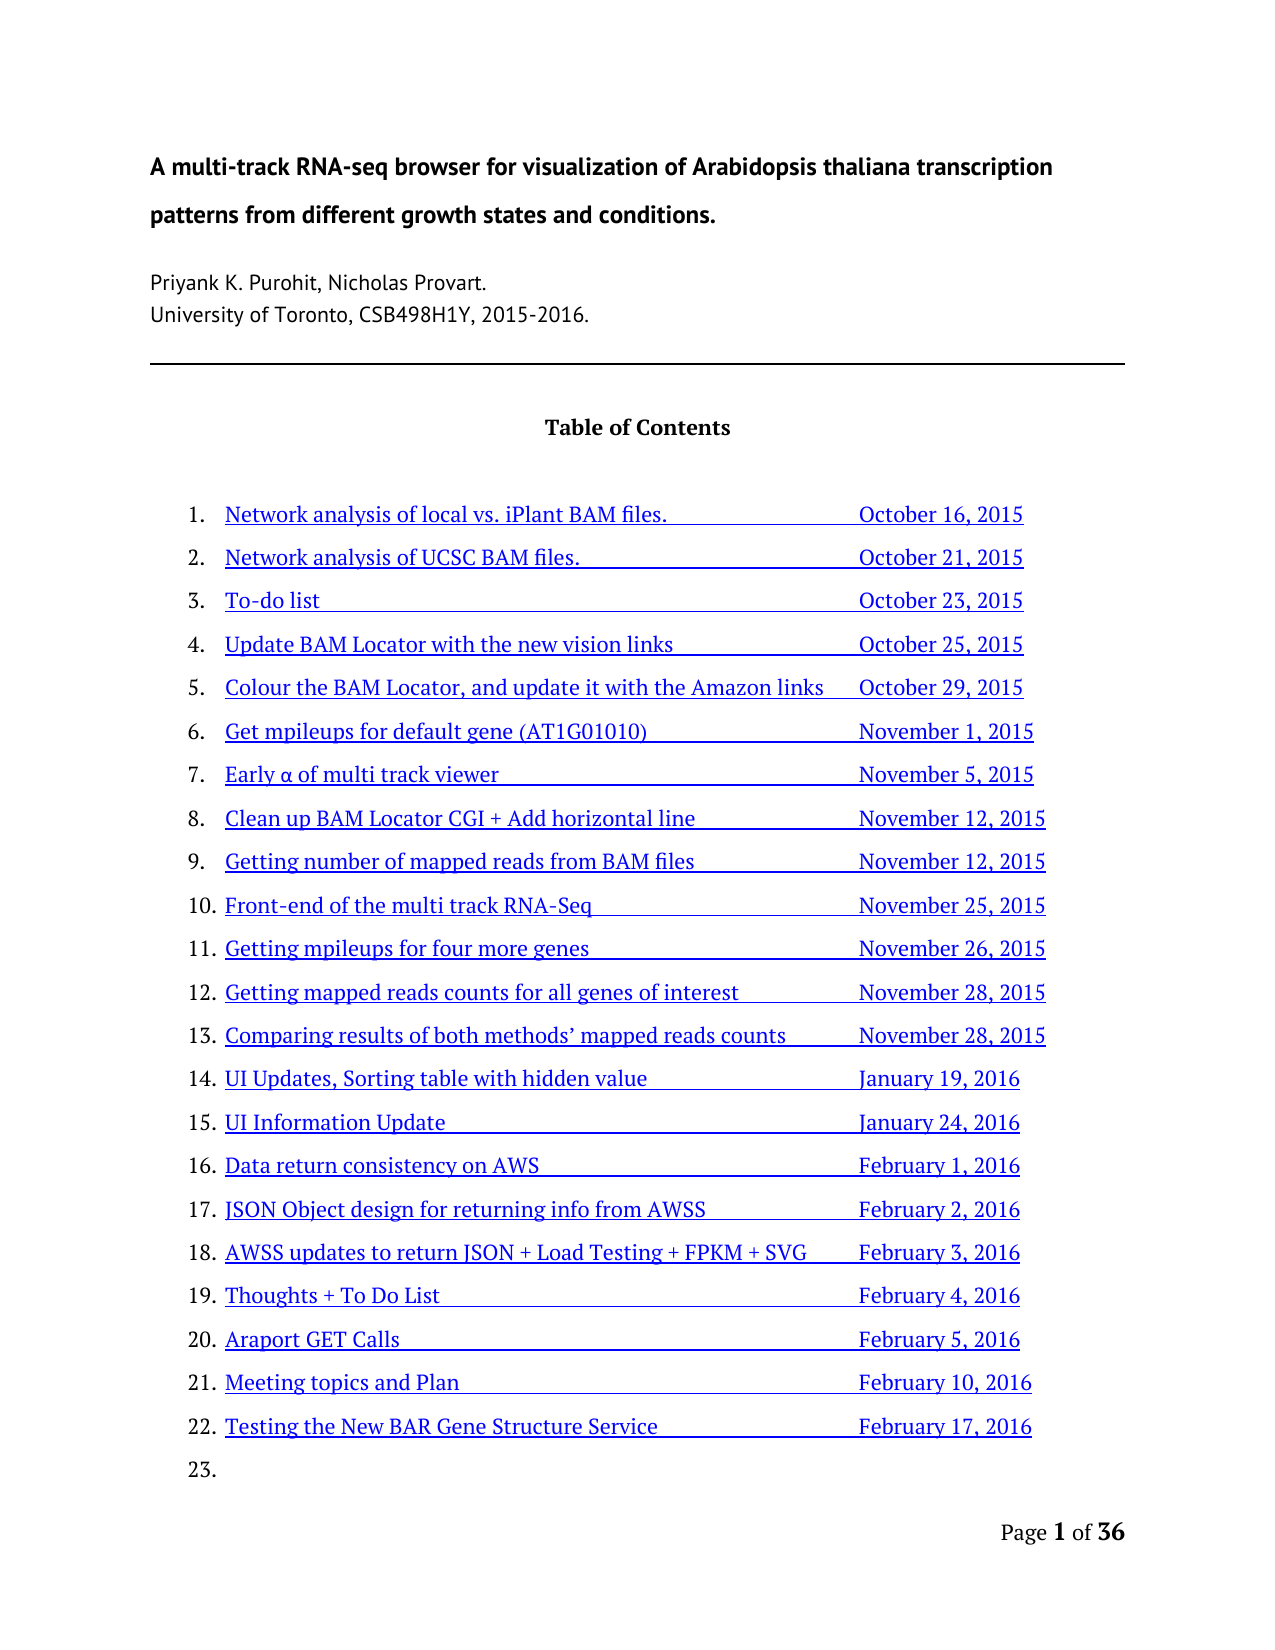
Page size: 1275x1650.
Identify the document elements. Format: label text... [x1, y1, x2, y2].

list AWSS updates to return JSON + Load Testing + FPKM + SVG February 3, 2016 [187, 1238, 1125, 1267]
list Network analysis of local vs. iPlant BAM files. October 16, 2015 [187, 499, 1125, 528]
list Getting mpileups for four more genes November 26, 2015 [187, 934, 1125, 963]
list Araport GET Calls February 5, 2016 [187, 1325, 1125, 1354]
list Get mpileups for default gene (AT1G01010) November 1, 2015 [187, 717, 1125, 746]
list UI Updates, Sorting table with hidden value January 19, 2016 [187, 1064, 1125, 1093]
list Data return consistency on AWS February 1, 2016 [187, 1151, 1125, 1180]
text A multi-track RNA-seq browser for visualization of Arabidopsis thaliana transcription patterns from different growth states and conditions. [150, 150, 1125, 231]
list Colour the BAM Locator, and update it with the Amazon links October 29, 2015 [187, 673, 1125, 702]
list Meeting topics and Plan February 10, 2016 [187, 1368, 1125, 1397]
list Clean up BAM Locator CGI + Add horizontal line November 12, 2015 [187, 803, 1125, 832]
list UI Information Update January 24, 2016 [187, 1107, 1125, 1136]
list Getting number of mapped reads from BAM files November 12, 2015 [187, 847, 1125, 876]
list Network analysis of UCSC BAM files. October 21, 2015 [187, 543, 1125, 572]
list Early α of multi track viewer November 5, 2015 [187, 760, 1125, 789]
list Getting mapped reads counts for all genes of interest November 28, 2015 [187, 977, 1125, 1006]
list Comparing results of both methods’ mapped reads counts November 28, 2015 [187, 1021, 1125, 1049]
list Thoughts + To Do List February 4, 2016 [187, 1281, 1125, 1310]
text Table of Contents [150, 412, 1125, 441]
list To-do list October 23, 2015 [187, 586, 1125, 615]
text University of Toronto, CSB498H1Y, 2015-2016. [150, 300, 1125, 329]
list Front-end of the multi track RNA-Seq November 25, 2015 [187, 890, 1125, 919]
list Update BAM Locator with the new vision links October 25, 2015 [187, 630, 1125, 659]
list JSON Object design for returning info from AWSS February 2, 2016 [187, 1194, 1125, 1223]
list Testing the New BAR Gene Structure Service February 17, 2016 [187, 1412, 1125, 1441]
text Priyank K. Purohit, Nicholas Provart. [150, 268, 1125, 296]
